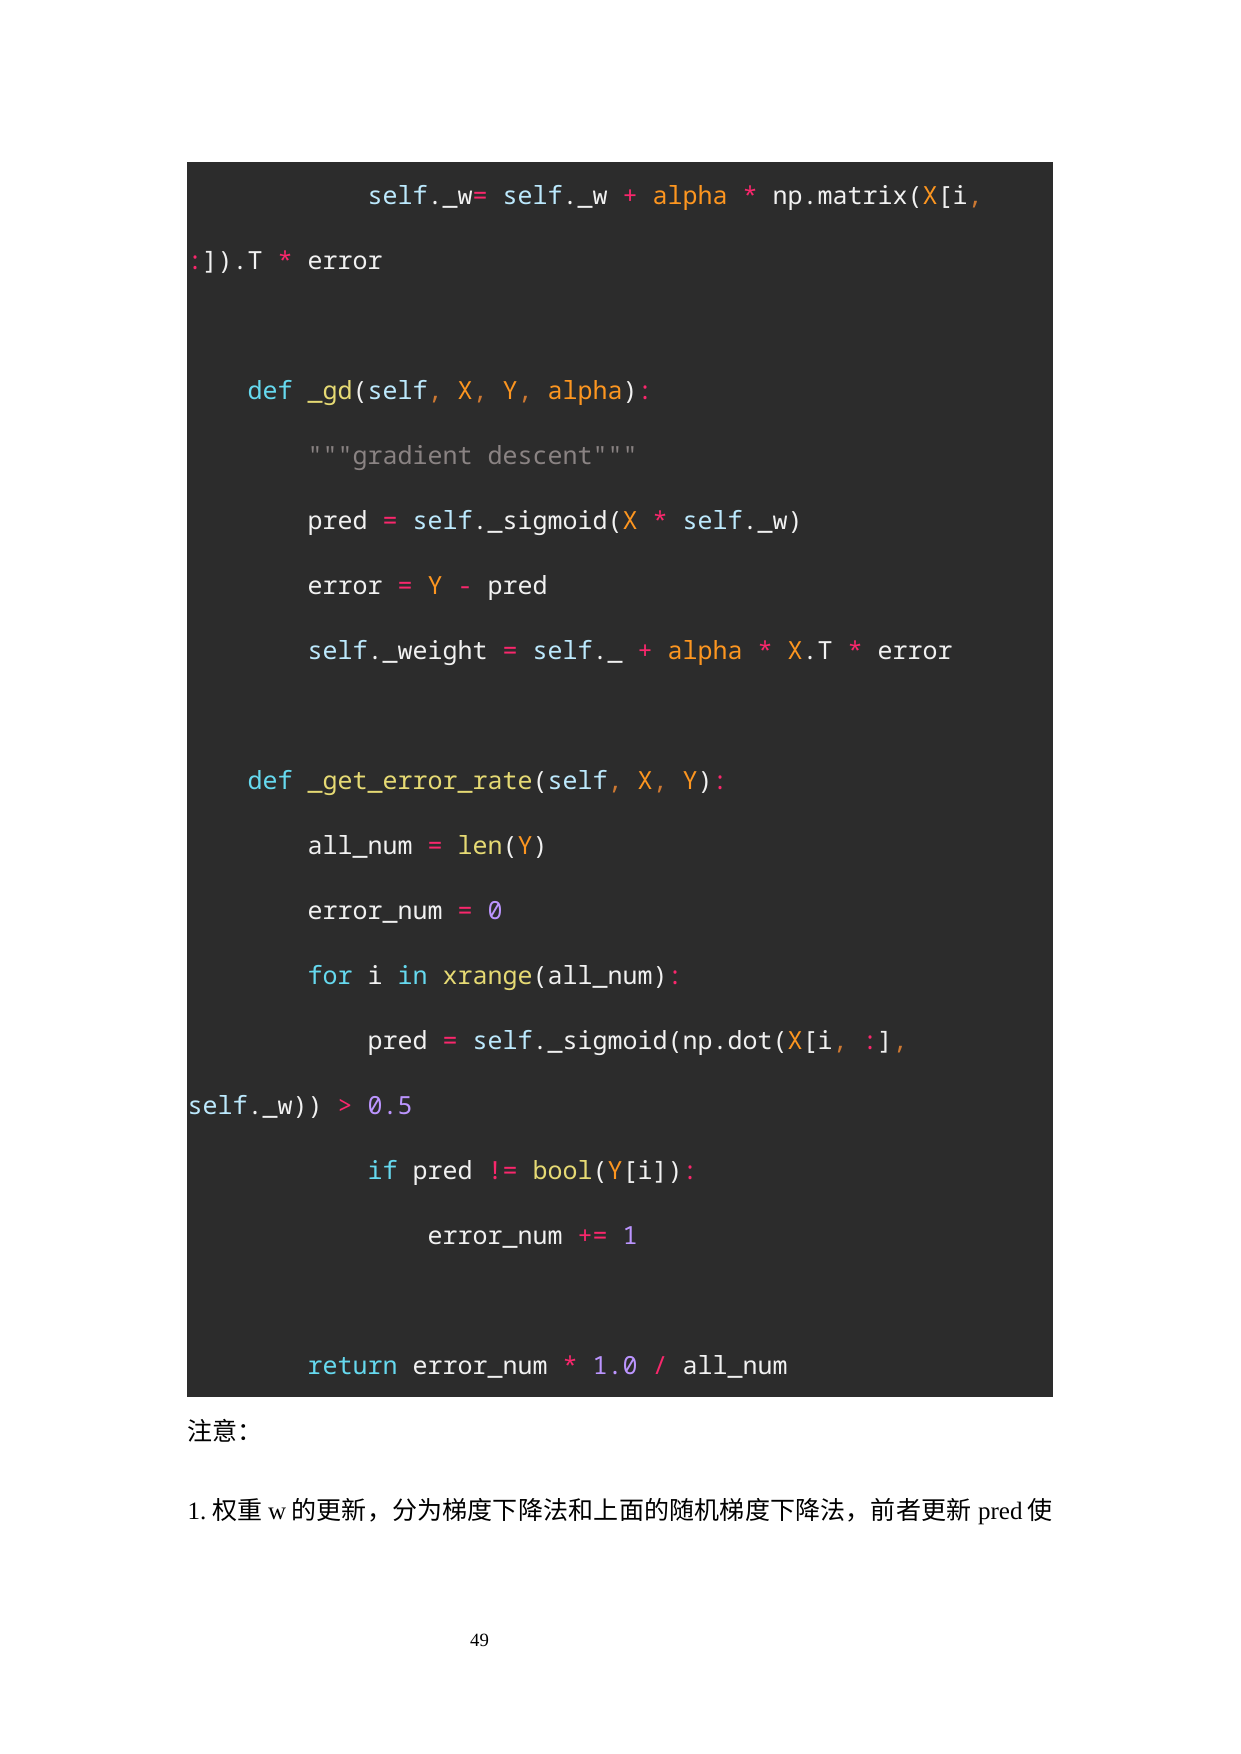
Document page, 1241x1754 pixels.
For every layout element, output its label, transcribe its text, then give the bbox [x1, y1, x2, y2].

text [187, 162, 1053, 1397]
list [187, 1476, 1053, 1541]
list 注意： [187, 1397, 1053, 1462]
